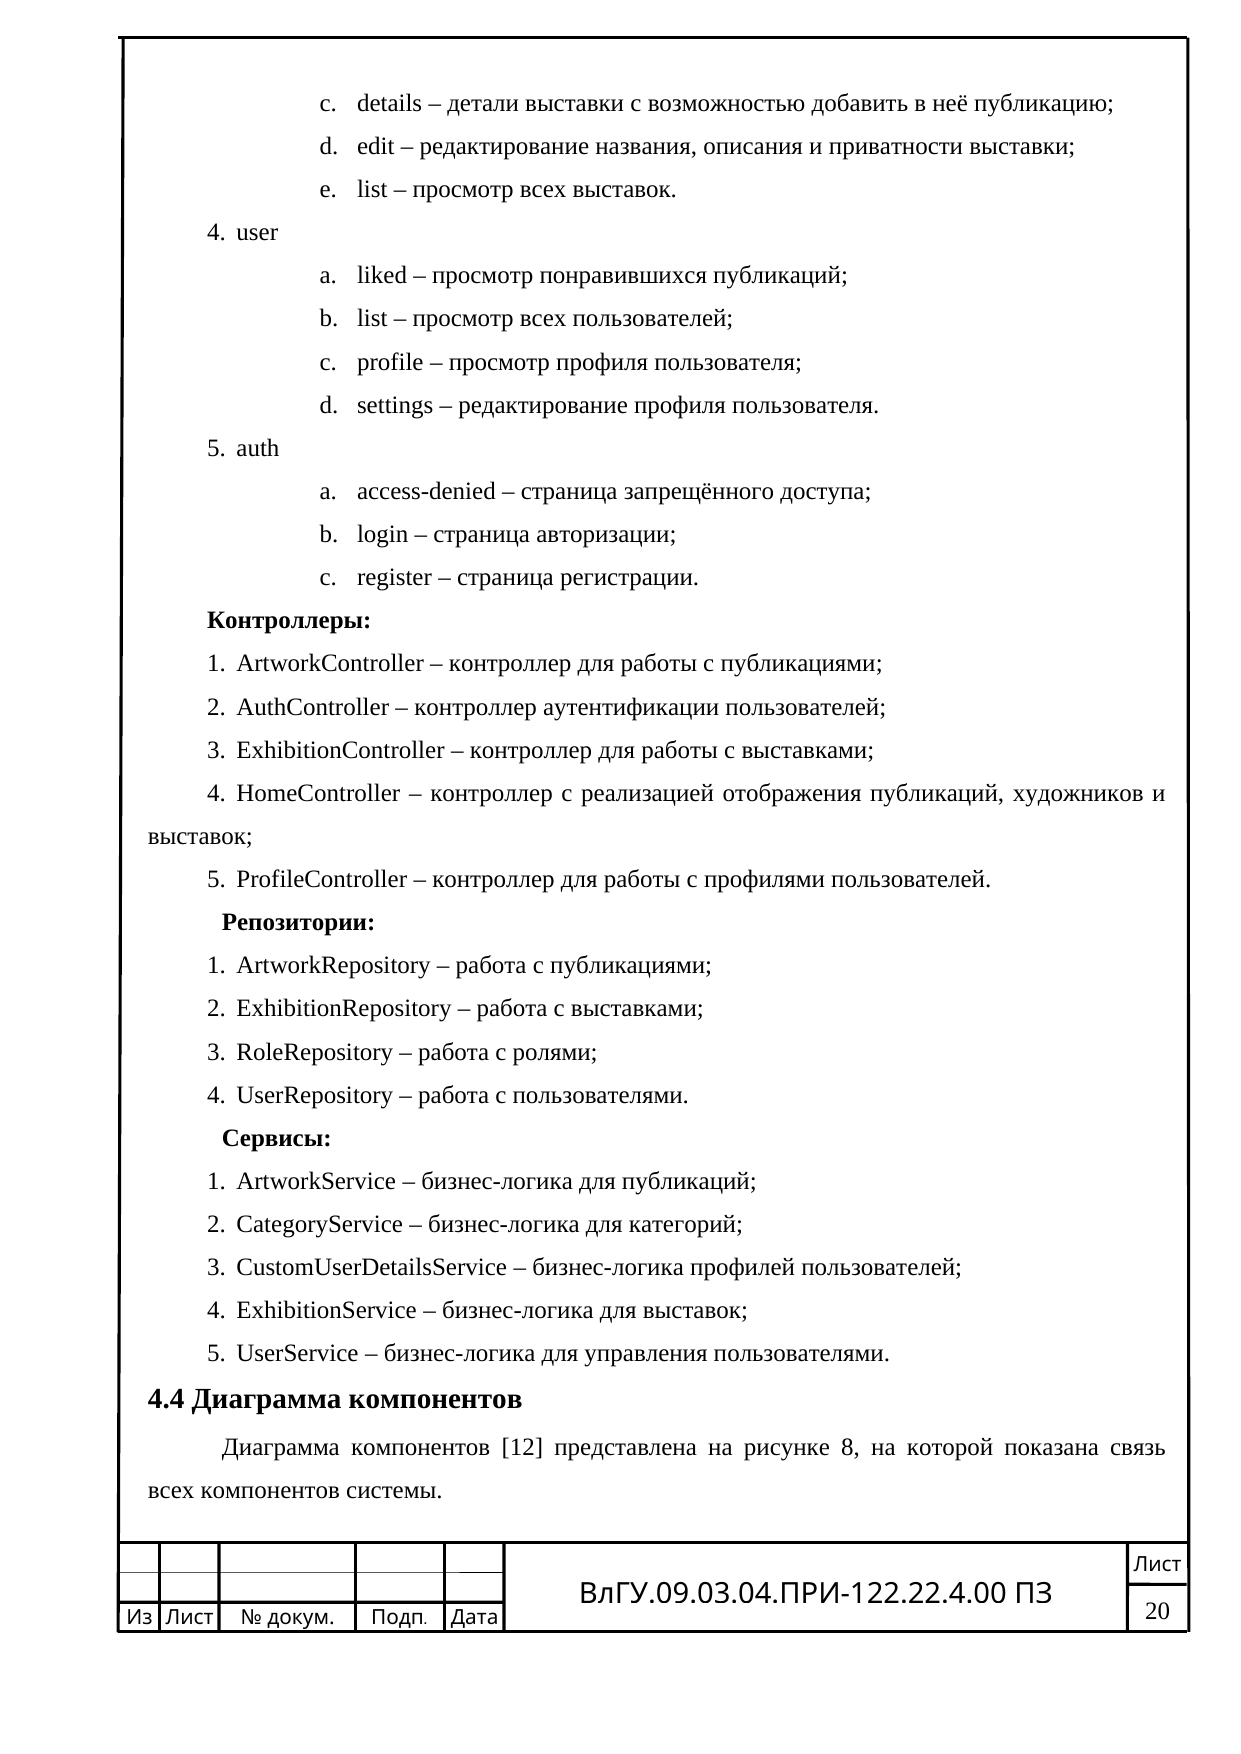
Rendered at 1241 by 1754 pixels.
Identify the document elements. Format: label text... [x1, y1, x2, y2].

list ArtworkService – бизнес-логика для публикаций; [148, 1166, 1167, 1195]
list profile – просмотр профиля пользователя; [319, 347, 1167, 375]
list login – страница авторизации; [319, 519, 1167, 548]
list AuthController – контроллер аутентификации пользователей; [148, 692, 1167, 720]
text Репозитории: [148, 907, 1167, 936]
list auth [148, 433, 1167, 462]
list edit – редактирование названия, описания и приватности выставки; [319, 131, 1167, 160]
list UserRepository – работа с пользователями. [148, 1080, 1167, 1108]
list list – просмотр всех выставок. [319, 174, 1167, 203]
list register – страница регистрации. [319, 562, 1167, 591]
text Диаграмма компонентов [12] представлена на рисунке 8, на которой показана связь всех компонентов системы. [148, 1432, 1167, 1504]
list user [148, 217, 1167, 246]
text Сервисы: [148, 1123, 1167, 1152]
list ArtworkController – контроллер для работы с публикациями; [148, 648, 1167, 677]
list UserService – бизнес-логика для управления пользователями. [148, 1338, 1167, 1367]
list liked – просмотр понравившихся публикаций; [319, 260, 1167, 289]
list list – просмотр всех пользователей; [319, 303, 1167, 332]
list ExhibitionService – бизнес-логика для выставок; [148, 1295, 1167, 1324]
list CategoryService – бизнес-логика для категорий; [148, 1209, 1167, 1238]
list CustomUserDetailsService – бизнес-логика профилей пользователей; [148, 1252, 1167, 1281]
list HomeController – контроллер с реализацией отображения публикаций, художников и выставок; [148, 778, 1167, 850]
list RoleRepository – работа с ролями; [148, 1037, 1167, 1065]
list settings – редактирование профиля пользователя. [319, 390, 1167, 418]
subtitle 4.4 Диаграмма компонентов [148, 1382, 1164, 1415]
list access-denied – страница запрещённого доступа; [319, 476, 1167, 505]
list ExhibitionController – контроллер для работы с выставками; [148, 735, 1167, 763]
text Контроллеры: [148, 605, 1167, 634]
list details – детали выставки с возможностью добавить в неё публикацию; [319, 88, 1167, 117]
list ExhibitionRepository – работа с выставками; [148, 993, 1167, 1022]
list ArtworkRepository – работа с публикациями; [148, 950, 1167, 979]
list ProfileController – контроллер для работы с профилями пользователей. [148, 864, 1167, 893]
